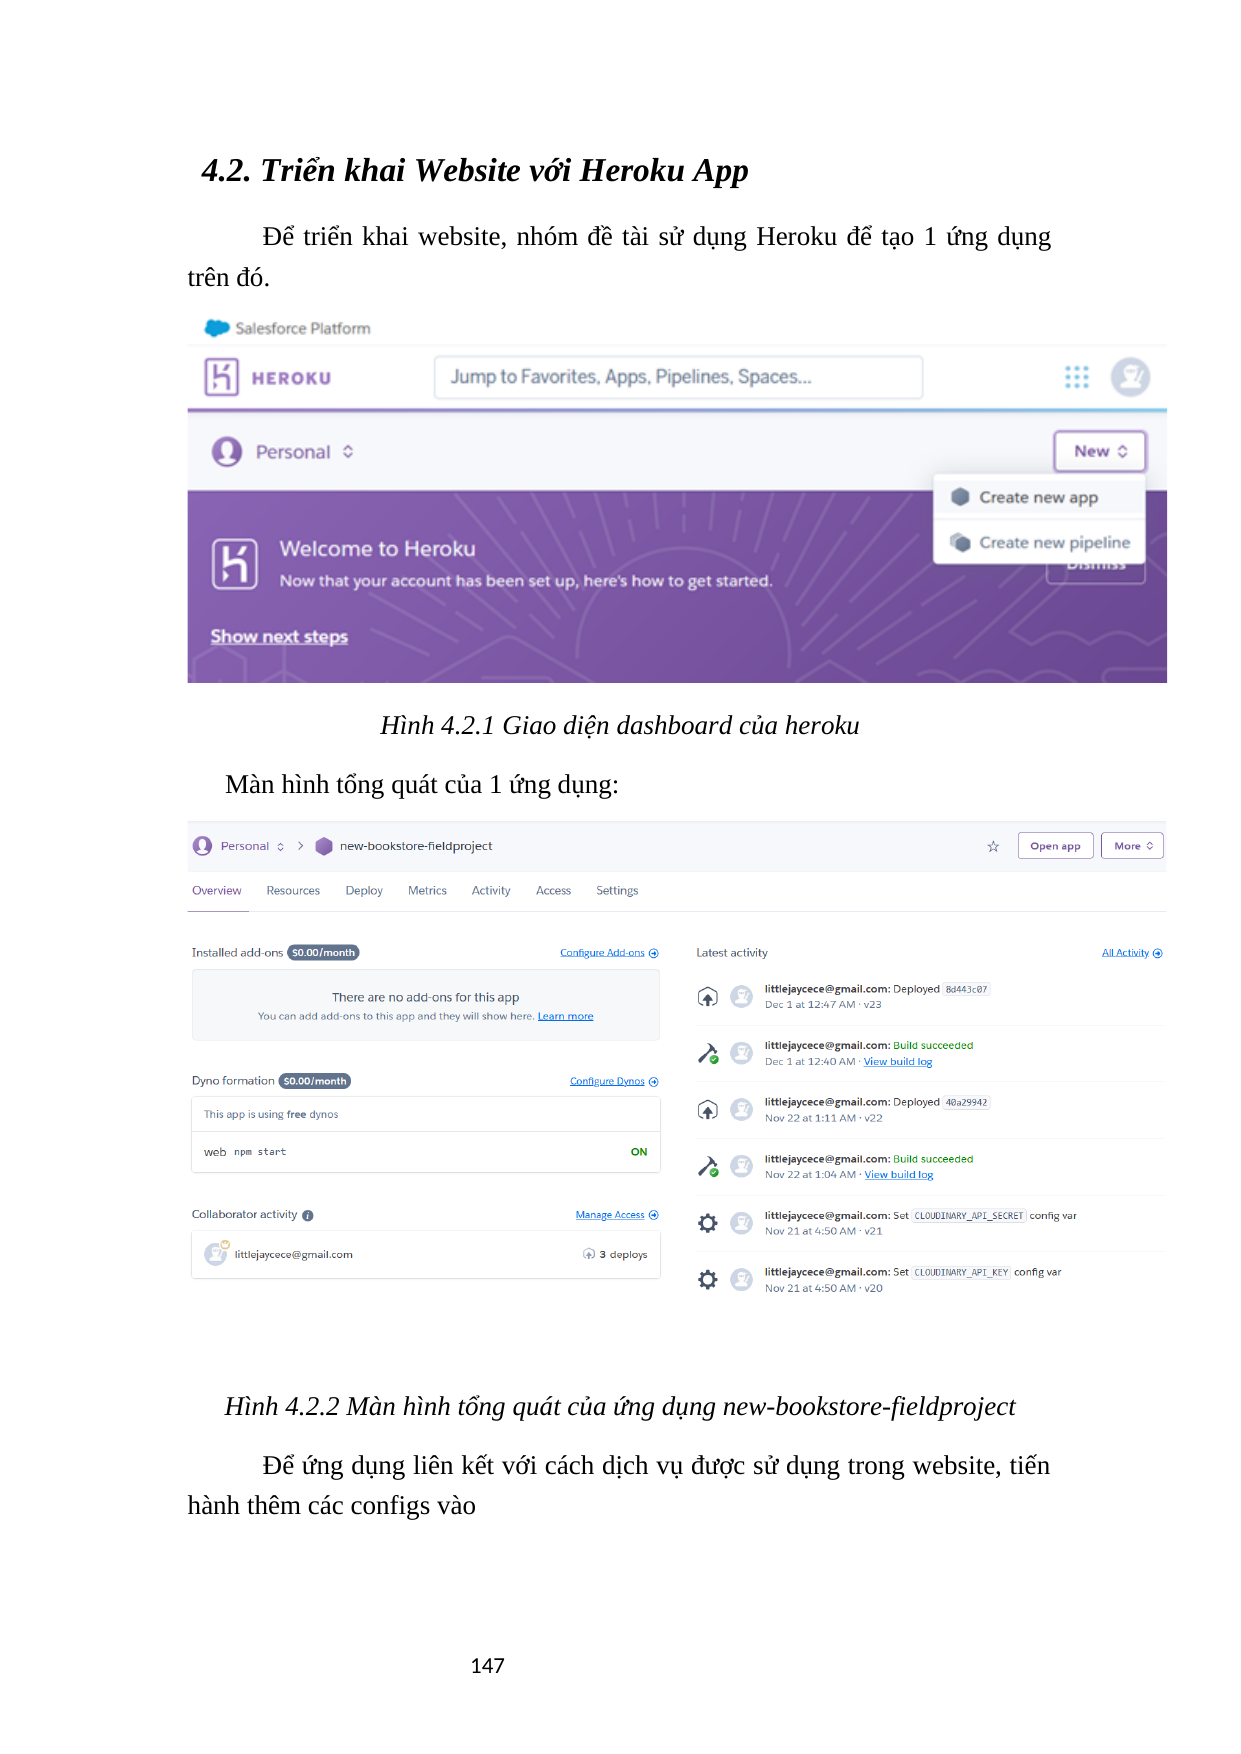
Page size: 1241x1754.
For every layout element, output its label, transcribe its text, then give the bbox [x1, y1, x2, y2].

picture [187, 821, 1167, 1305]
text Để ứng dụng liên kết với cách dịch vụ được sử dụng trong website, tiến hành thêm các configs vào [187, 1449, 1053, 1521]
subtitle 4.2. Triển khai Website với Heroku App [187, 150, 1053, 188]
text Hình 4.2.2 Màn hình tổng quát của ứng dụng new-bookstore-fieldproject [187, 1390, 1053, 1421]
text Màn hình tổng quát của 1 ứng dụng: [187, 768, 1053, 799]
text Hình 4.2.1 Giao diện dashboard của heroku [187, 709, 1053, 740]
picture [187, 313, 1168, 683]
text Để triển khai website, nhóm đề tài sử dụng Heroku để tạo 1 ứng dụng trên đó. [187, 220, 1053, 292]
